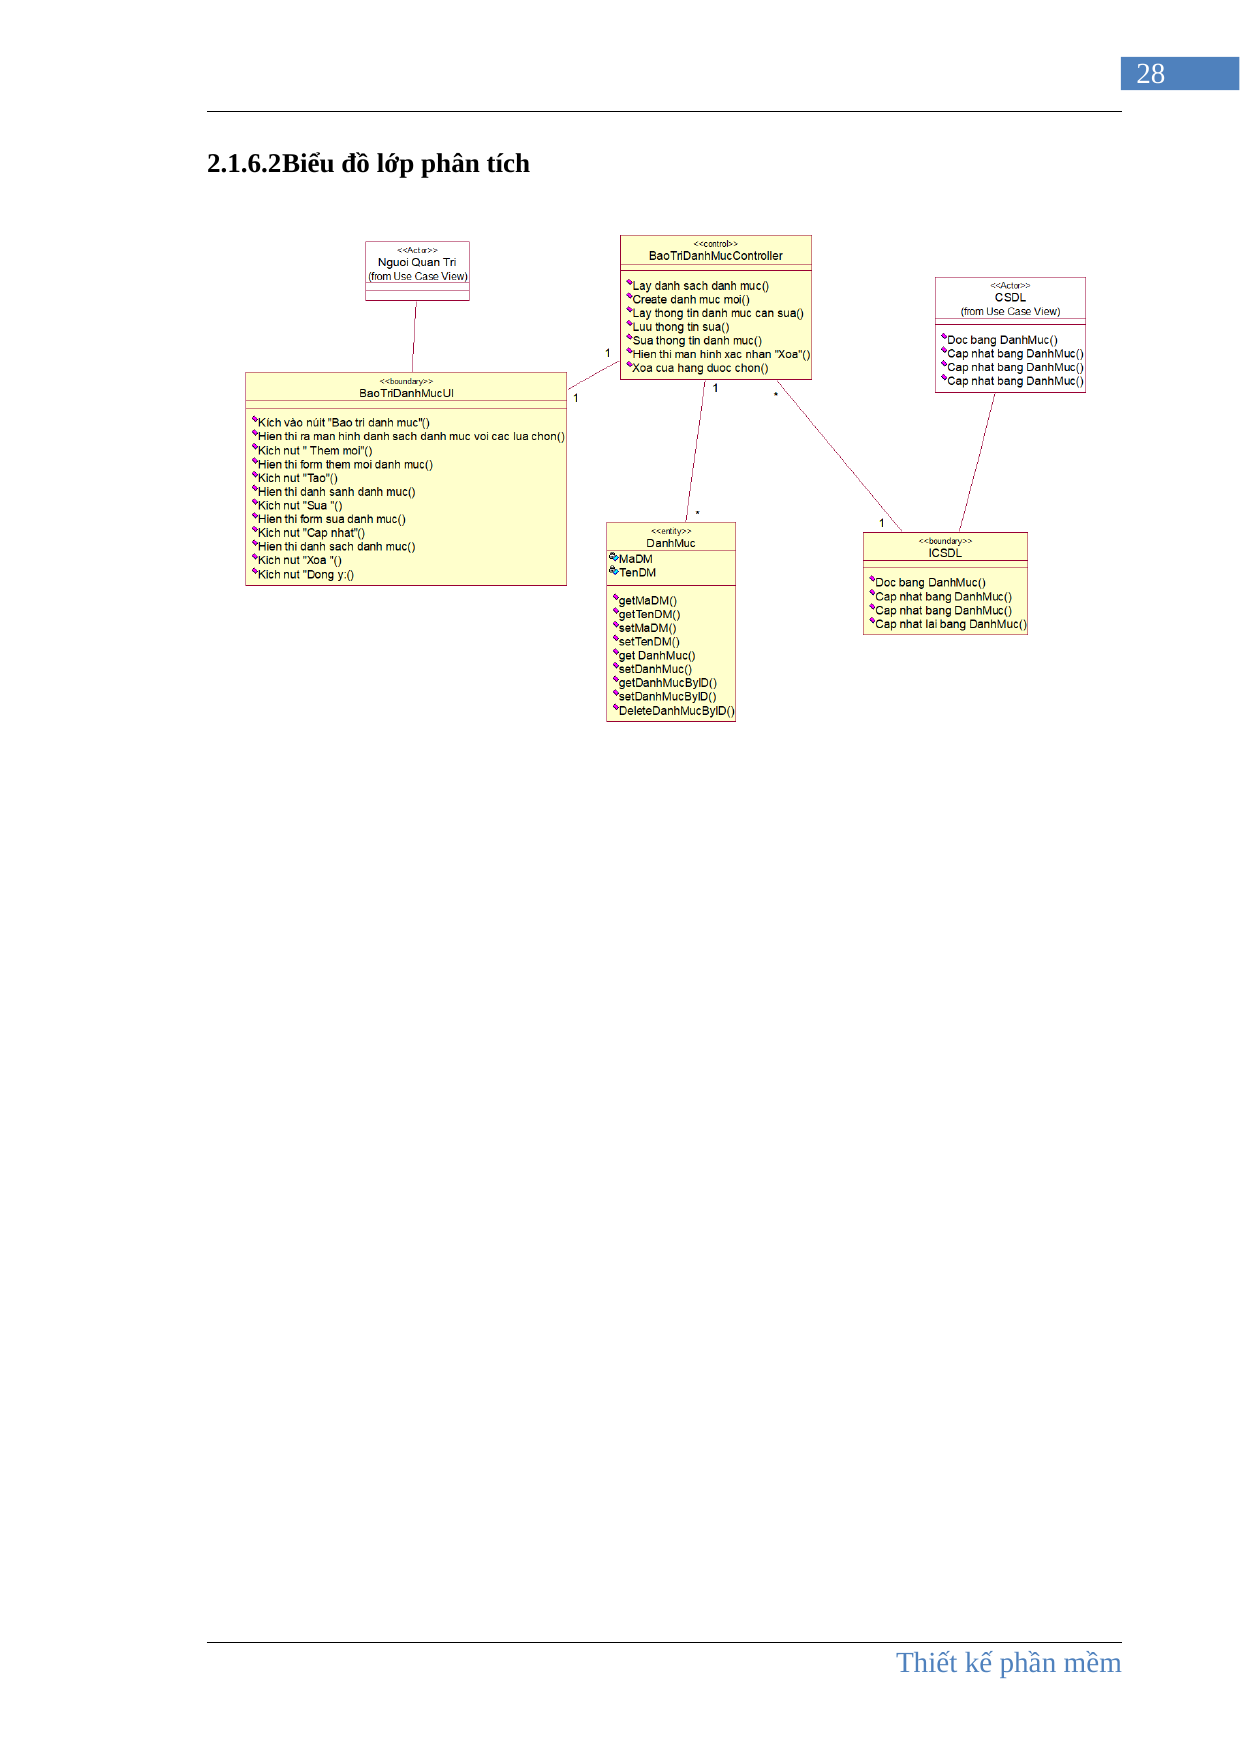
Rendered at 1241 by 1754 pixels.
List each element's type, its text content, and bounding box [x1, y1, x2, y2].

picture [206, 206, 1123, 747]
subtitle Biểu đồ lớp phân tích [207, 147, 1122, 178]
